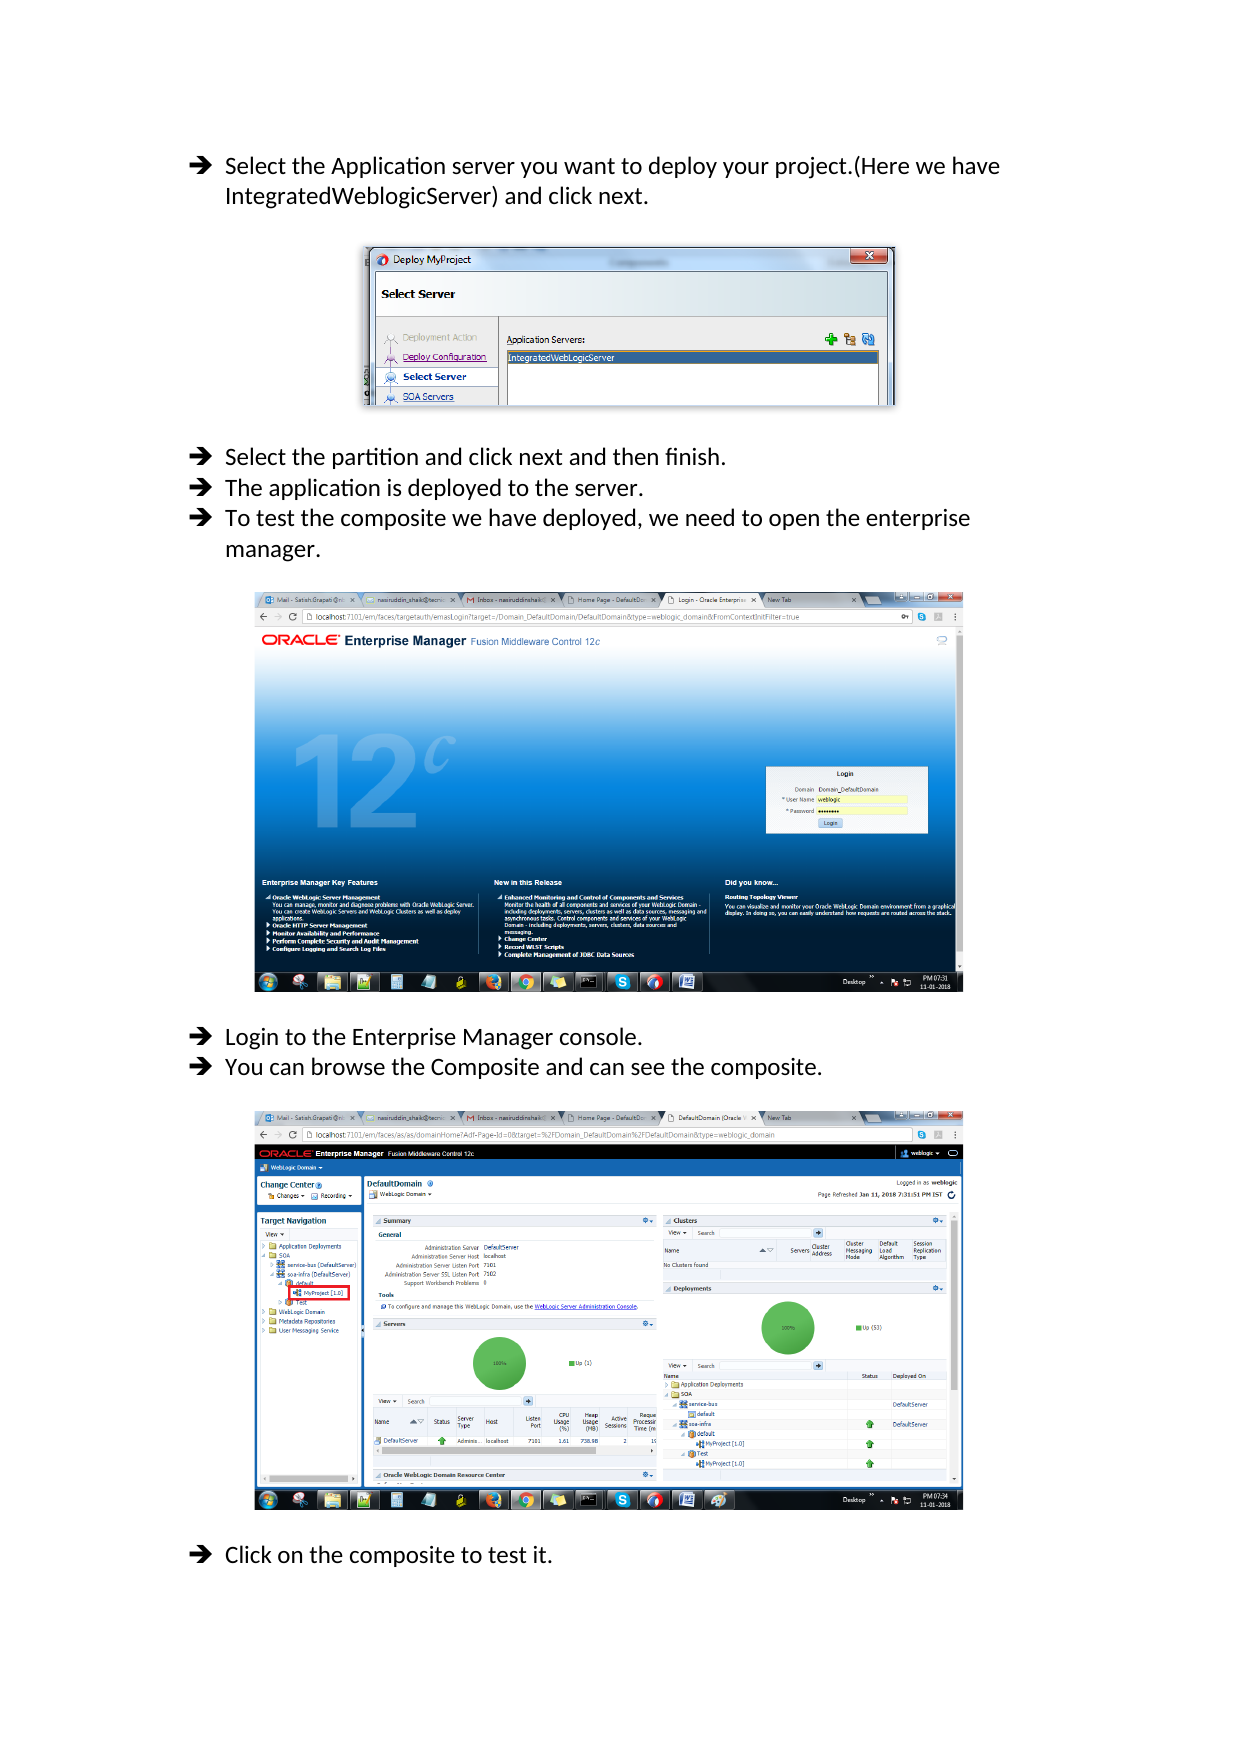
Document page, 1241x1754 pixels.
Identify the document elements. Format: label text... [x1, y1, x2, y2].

picture [364, 247, 895, 405]
list The application is deployed to the server. [187, 472, 1068, 502]
list Click on the composite to test it. [187, 1539, 1068, 1569]
list Select the Application server you want to deploy your project.(Here we have IntegratedWeblogicServer) and click next. [187, 150, 1068, 211]
list Login to the Enterprise Manager console. [187, 1021, 1068, 1051]
list Select the partition and click next and then finish. [187, 441, 1068, 472]
picture [254, 1111, 964, 1510]
list To test the composite we have deployed, we need to open the enterprise manager. [187, 502, 1068, 563]
list You can browse the Composite and can see the composite. [187, 1051, 1068, 1082]
picture [254, 592, 964, 992]
